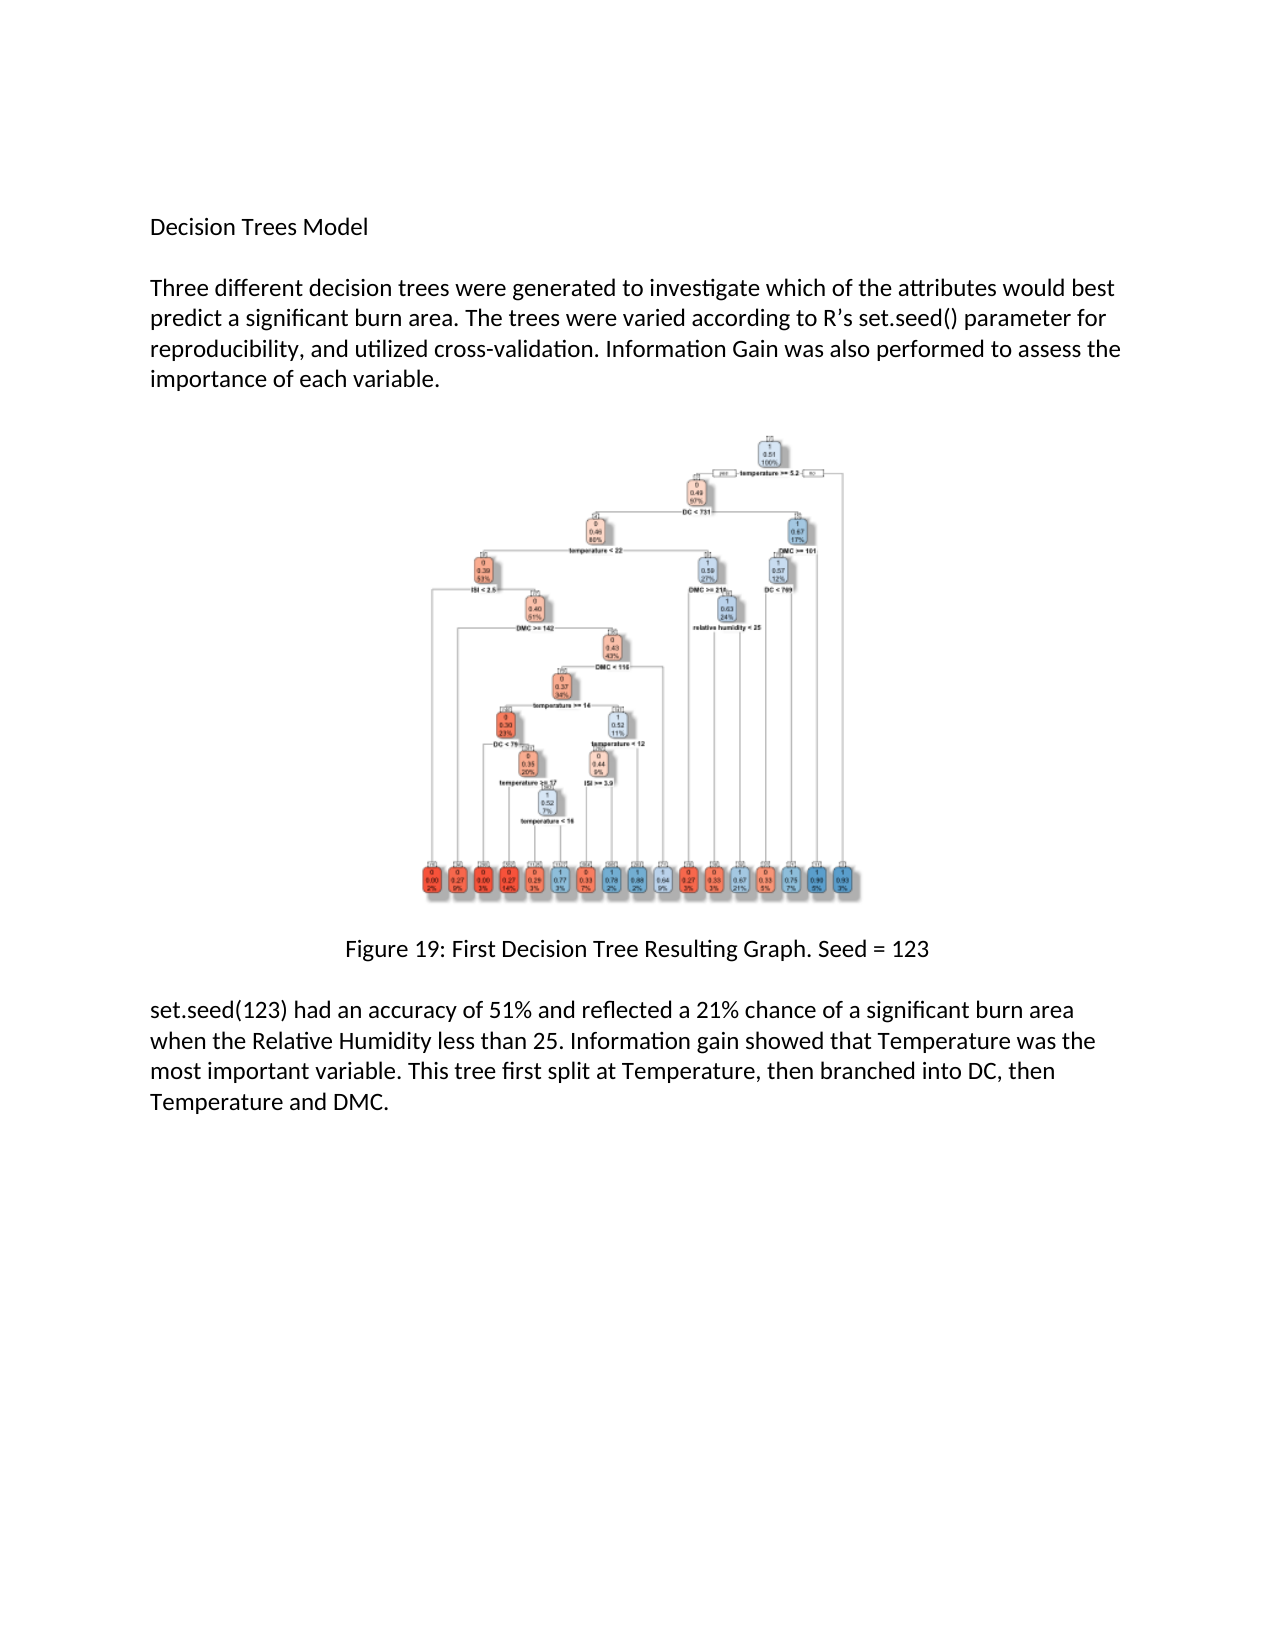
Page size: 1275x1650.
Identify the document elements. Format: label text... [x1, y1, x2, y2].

picture [382, 394, 893, 934]
text Decision Trees Model [150, 211, 1125, 242]
text set.seed(123) had an accuracy of 51% and reflected a 21% chance of a significant burn area when the Relative Humidity less than 25. Information gain showed that Temperature was the most important variable. This tree first split at Temperature, then branched into DC, then Temperature and DMC. [150, 994, 1125, 1116]
text Three different decision trees were generated to investigate which of the attributes would best predict a significant burn area. The trees were varied according to R’s set.seed() parameter for reproducibility, and utilized cross-validation. Information Gain was also performed to assess the importance of each variable. [150, 272, 1125, 394]
text Figure 19: First Decision Tree Resulting Graph. Seed = 123 [150, 933, 1125, 964]
